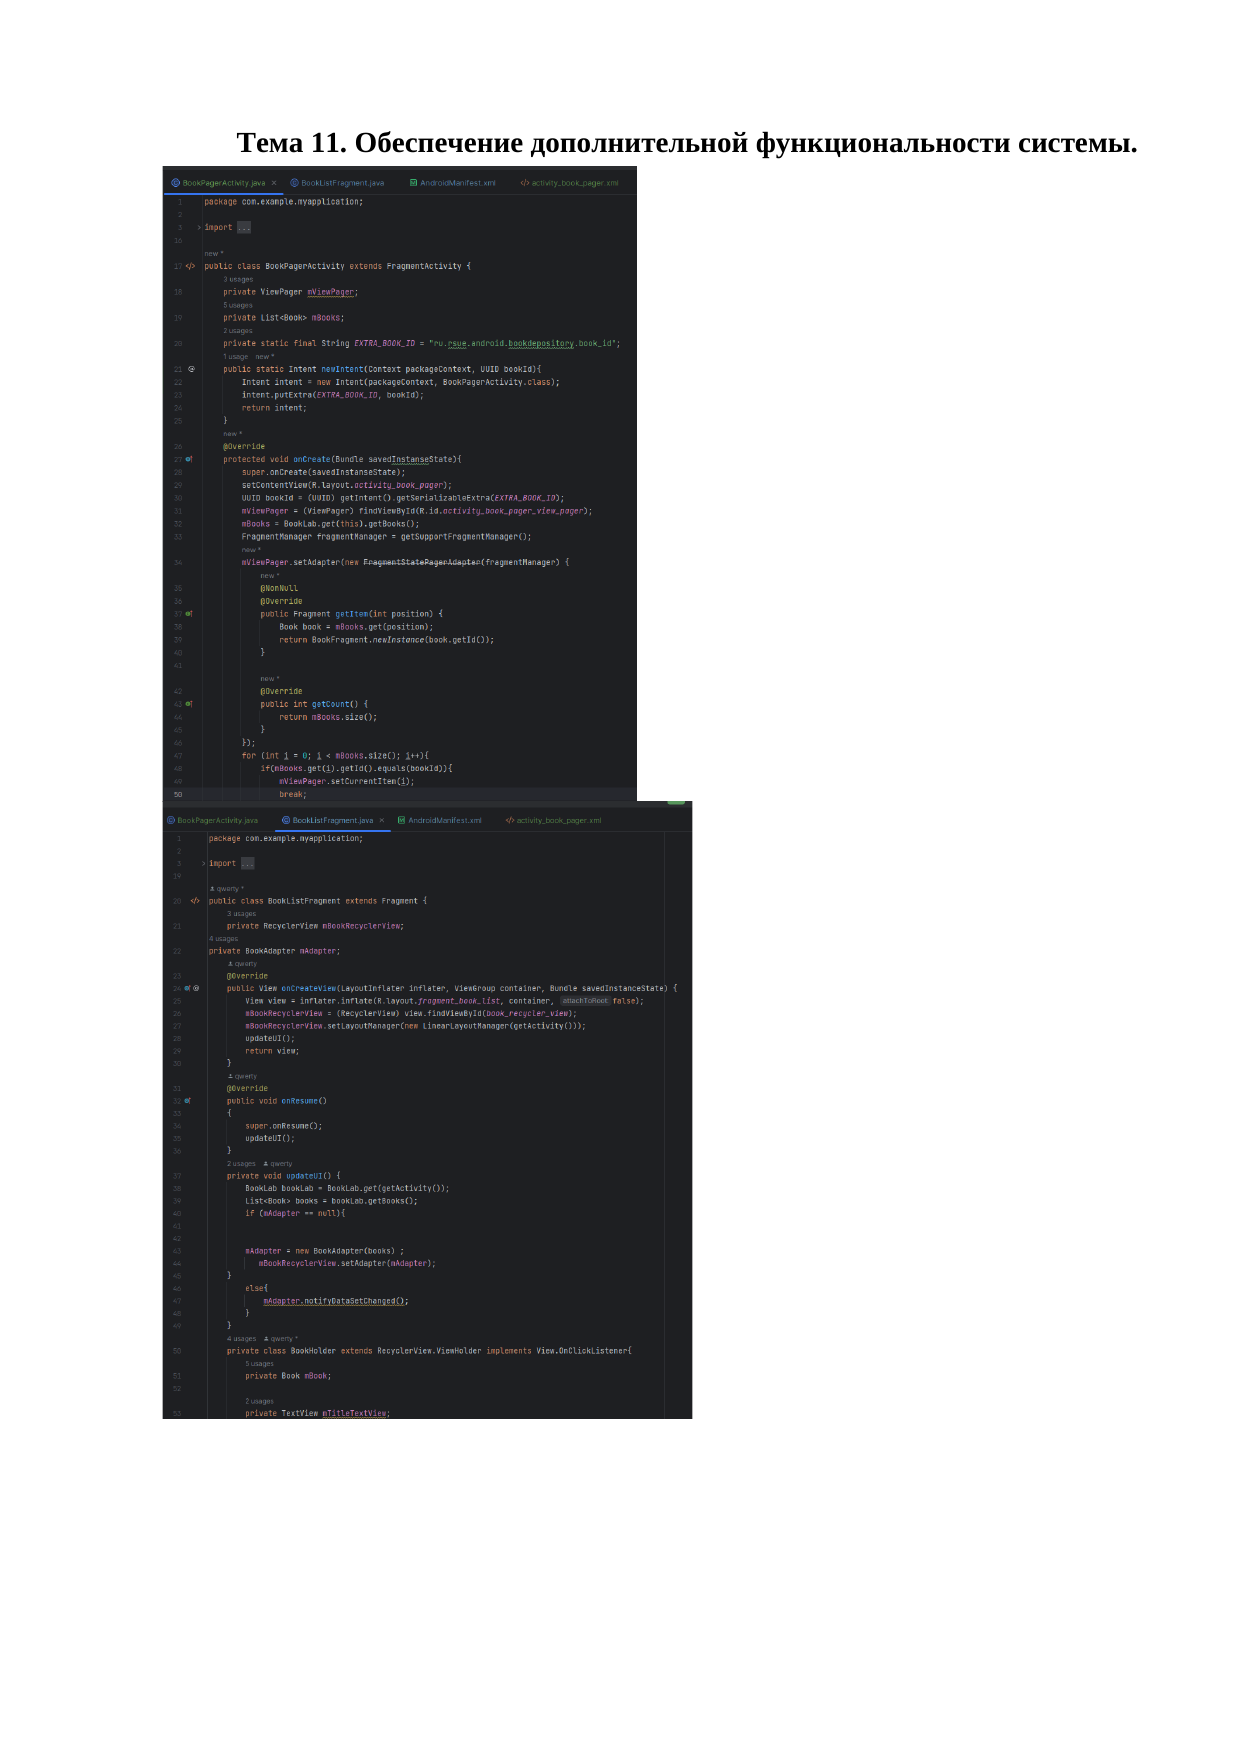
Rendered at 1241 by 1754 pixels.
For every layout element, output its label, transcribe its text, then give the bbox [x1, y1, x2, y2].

picture [162, 166, 693, 1419]
subtitle Тема 11. Обеспечение дополнительной функциональности системы. [162, 126, 1152, 159]
